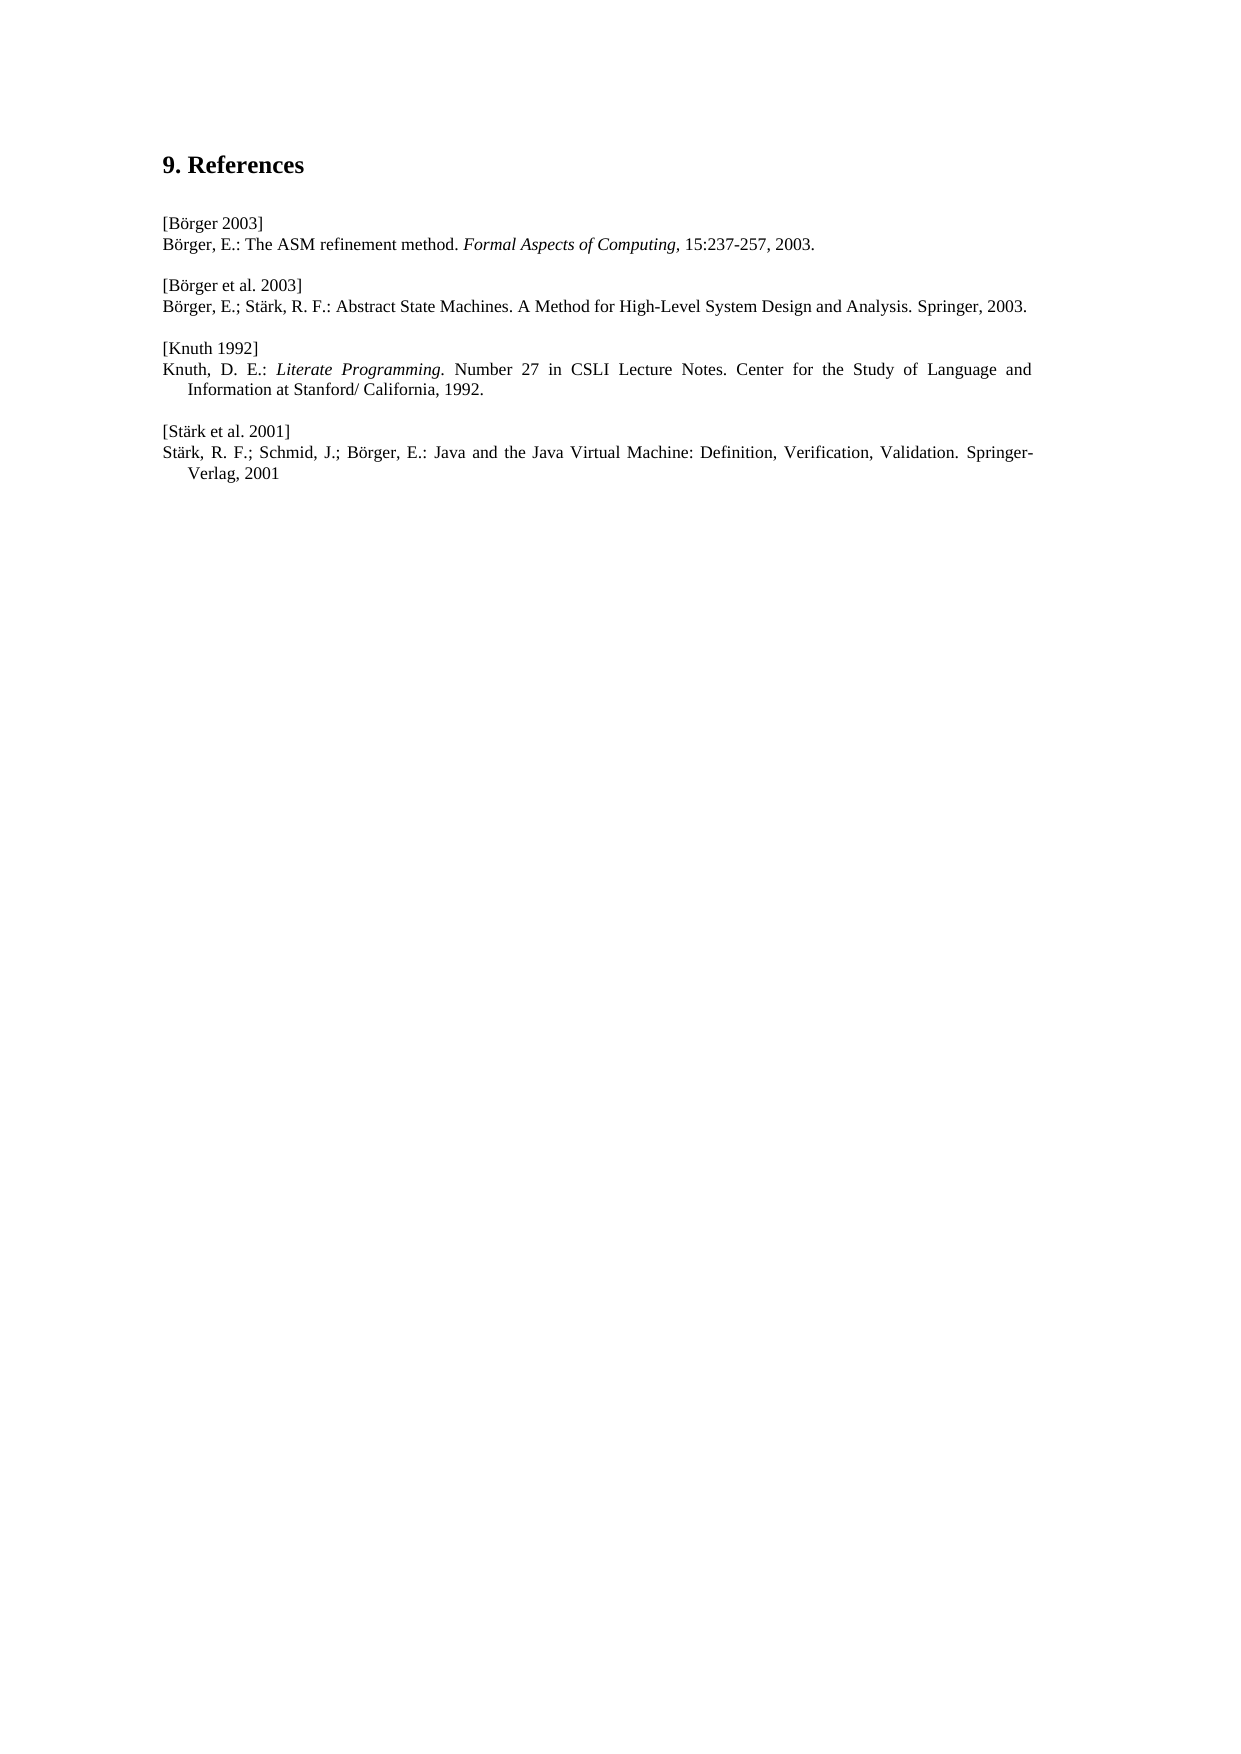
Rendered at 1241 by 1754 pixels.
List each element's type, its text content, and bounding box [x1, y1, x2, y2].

text [Börger 2003] [162, 212, 1033, 233]
text Stärk, R. F.; Schmid, J.; Börger, E.: Java and the Java Virtual Machine: Definition, Verification, Validation. Springer-Verlag, 2001 [162, 441, 1033, 483]
text Börger, E.: The ASM refinement method. Formal Aspects of Computing, 15:237-257, 2003. [162, 233, 1033, 254]
subtitle 9. References [162, 150, 1033, 179]
text Knuth, D. E.: Literate Programming. Number 27 in CSLI Lecture Notes. Center for the Study of Language and Information at Stanford/ California, 1992. [162, 358, 1033, 399]
text [Knuth 1992] [162, 337, 1033, 358]
text [Stärk et al. 2001] [162, 420, 1033, 441]
text [Börger et al. 2003] [162, 274, 1033, 295]
text Börger, E.; Stärk, R. F.: Abstract State Machines. A Method for High-Level System Design and Analysis. Springer, 2003. [162, 295, 1033, 316]
